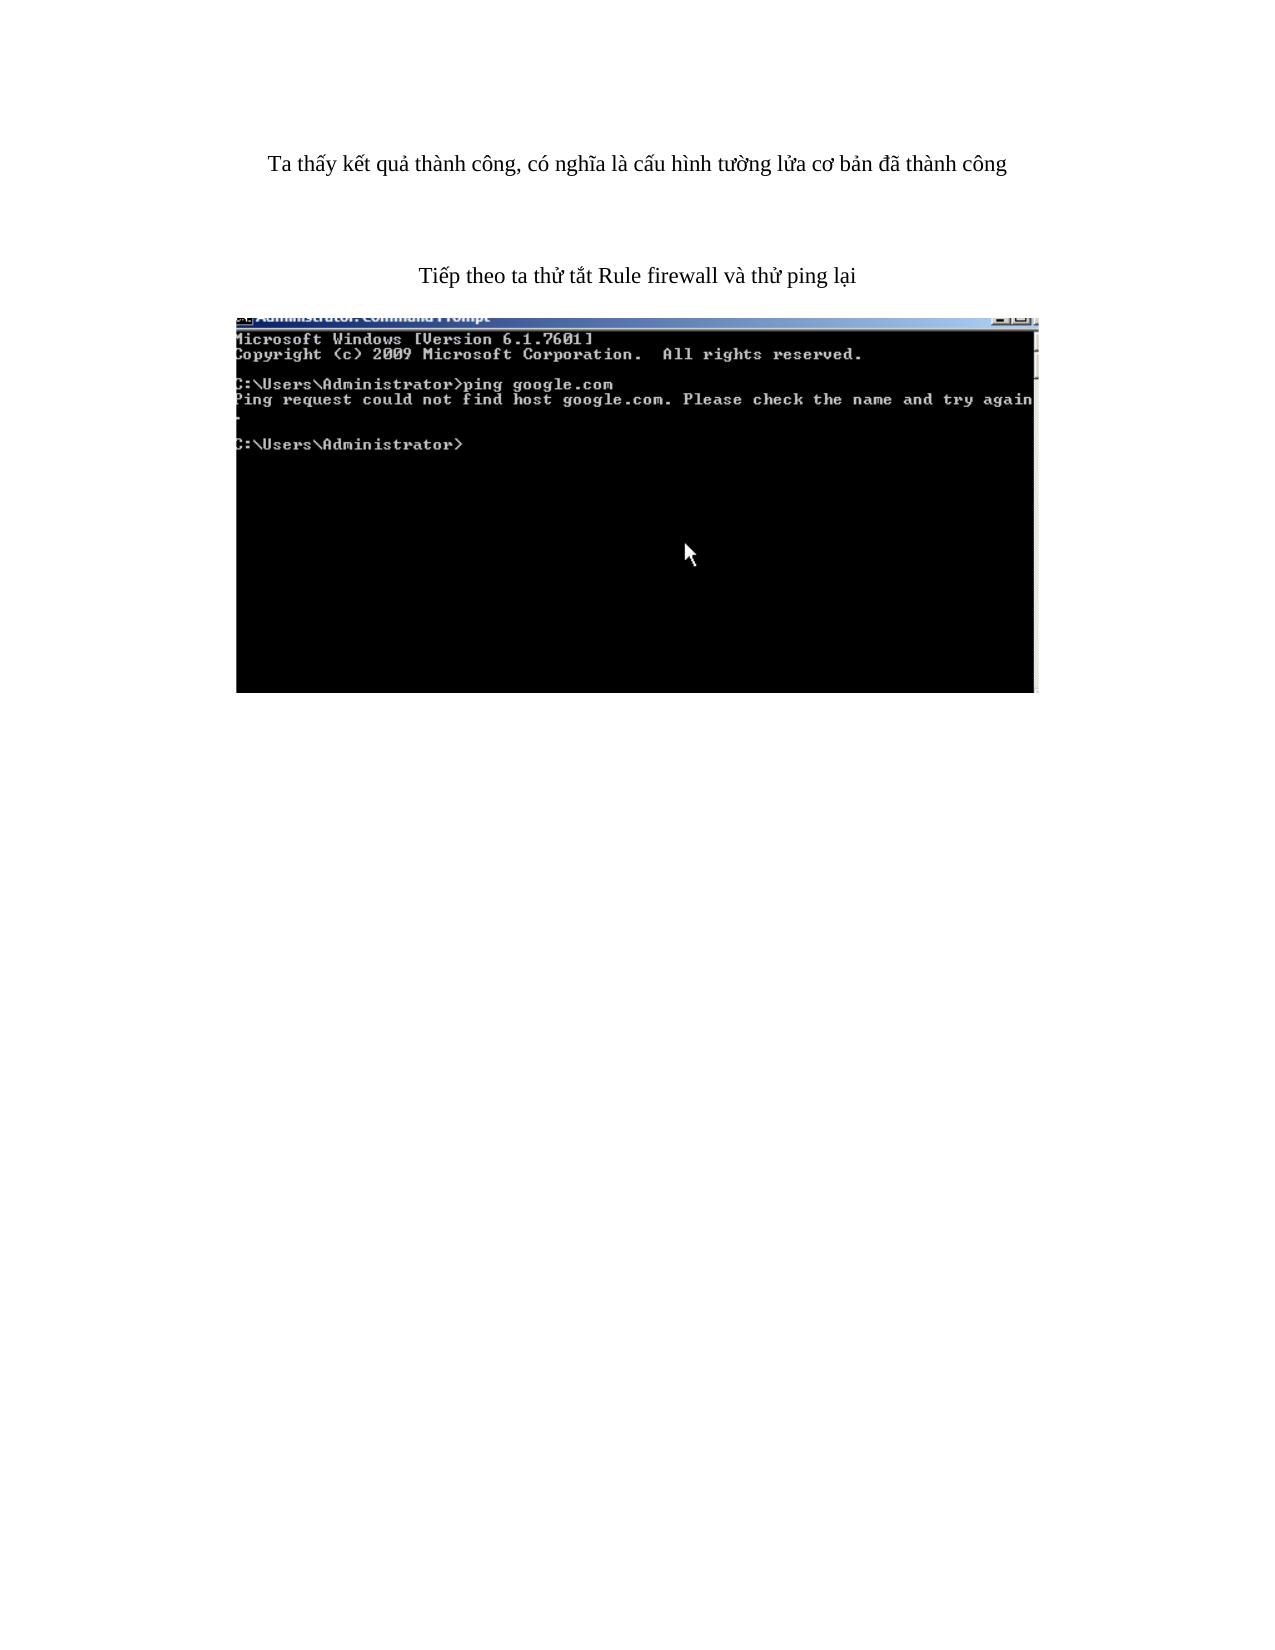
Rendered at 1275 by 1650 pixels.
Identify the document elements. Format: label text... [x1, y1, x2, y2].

picture [236, 318, 1039, 693]
text Tiếp theo ta thử tắt Rule firewall và thử ping lại [150, 262, 1125, 289]
text Ta thấy kết quả thành công, có nghĩa là cấu hình tường lửa cơ bản đã thành công [150, 150, 1125, 176]
